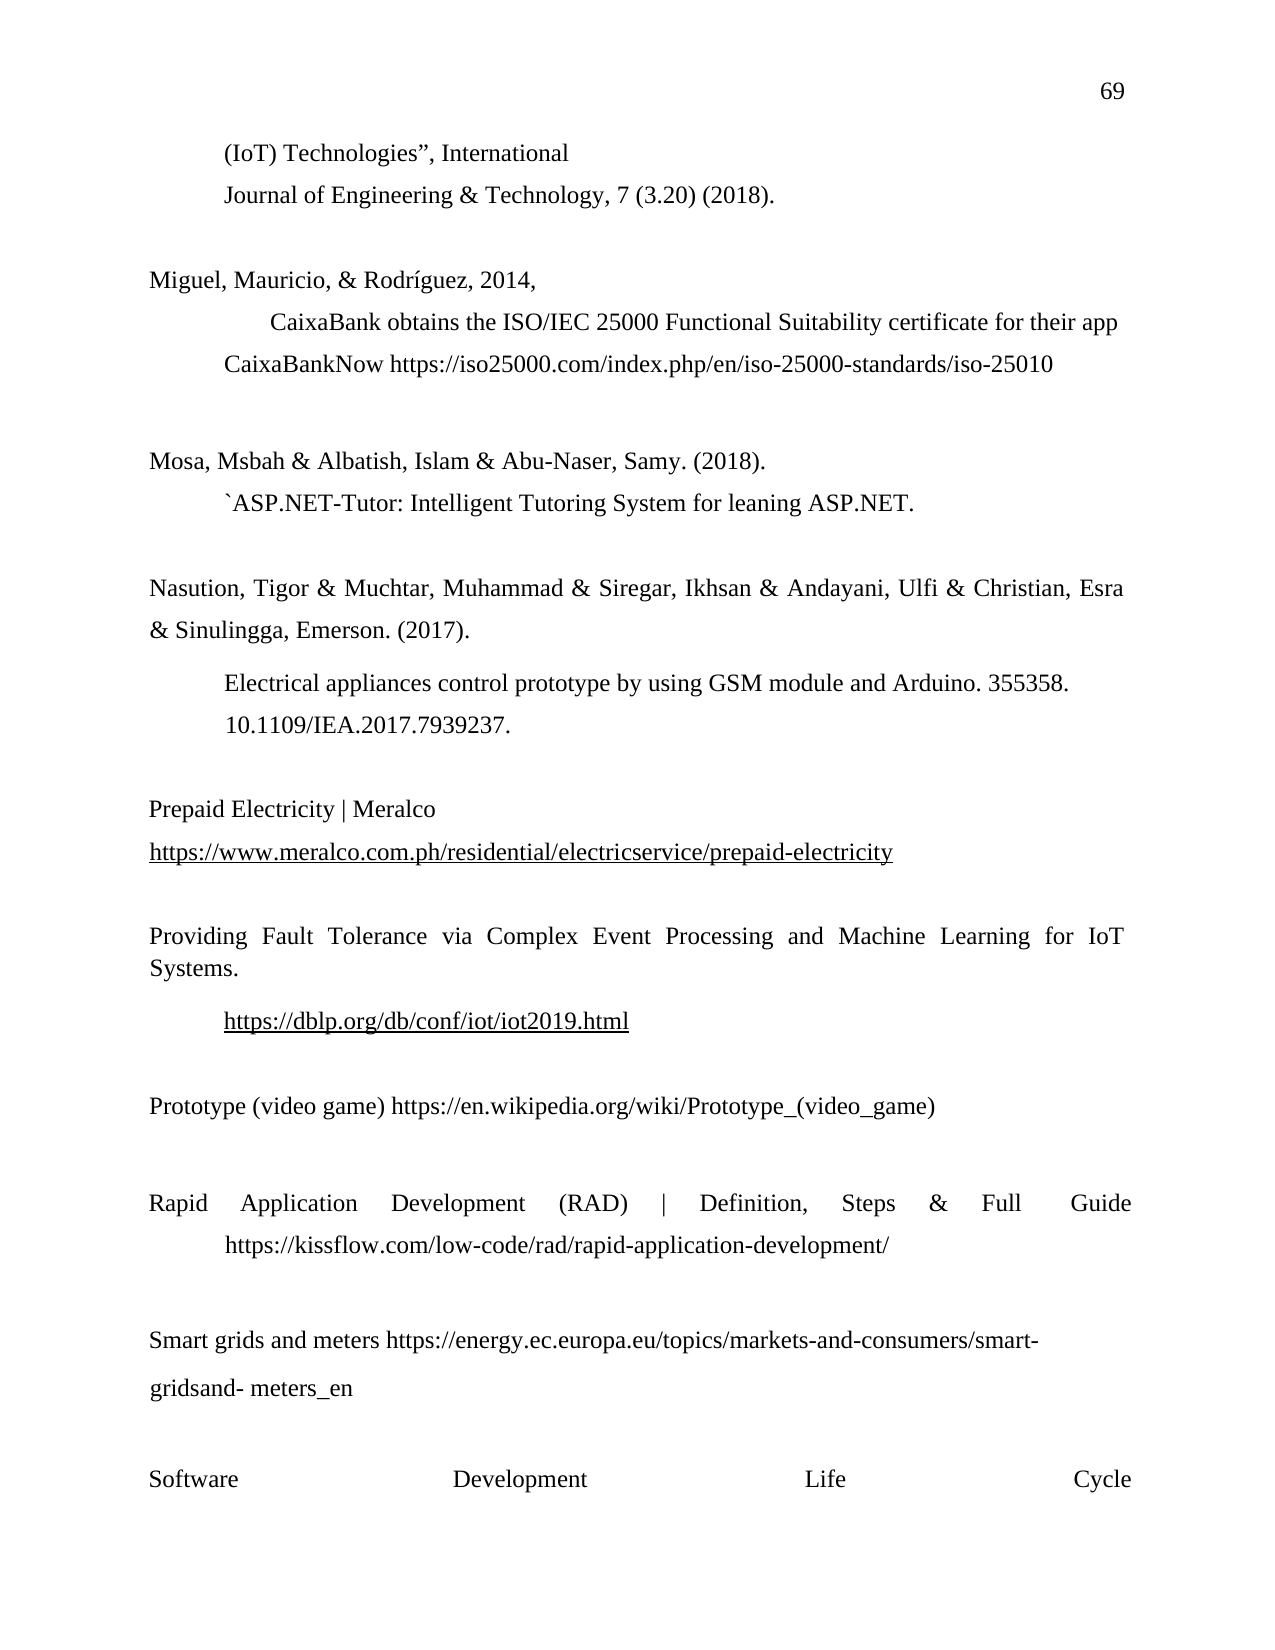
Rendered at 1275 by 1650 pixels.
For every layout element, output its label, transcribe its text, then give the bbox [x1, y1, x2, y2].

text Nasution, Tigor & Muchtar, Muhammad & Siregar, Ikhsan & Andayani, Ulfi & Christian, Esra & Sinulingga, Emerson. (2017). [149, 573, 1125, 644]
text Mosa, Msbah & Albatish, Islam & Abu-Naser, Samy. (2018). [149, 446, 1125, 475]
text Electrical appliances control prototype by using GSM module and Arduino. 355358. [224, 668, 1125, 697]
text Prototype (video game) https://en.wikipedia.org/wiki/Prototype_(video_game) [149, 1091, 1125, 1120]
text Rapid Application Development (RAD) | Definition, Steps & Full Guide [148, 1188, 1138, 1216]
text `ASP.NET-Tutor: Intelligent Tutoring System for leaning ASP.NET. [224, 488, 1125, 517]
text (IoT) Technologies”, International [224, 138, 1125, 167]
text 10.1109/IEA.2017.7939237. [225, 710, 1125, 738]
text Miguel, Mauricio, & Rodríguez, 2014, [149, 265, 1125, 294]
text Journal of Engineering & Technology, 7 (3.20) (2018). [224, 180, 1125, 209]
text Smart grids and meters https://energy.ec.europa.eu/topics/markets-and-consumers/smart-gridsand- meters_en [148, 1325, 1121, 1402]
text https://kissflow.com/low-code/rad/rapid-application-development/ [225, 1230, 1125, 1258]
text CaixaBankNow https://iso25000.com/index.php/en/iso-25000-standards/iso-25010 [224, 349, 1125, 378]
text https://dblp.org/db/conf/iot/iot2019.html [223, 1006, 1138, 1035]
text CaixaBank obtains the ISO/IEC 25000 Functional Suitability certificate for their app [148, 307, 1118, 336]
text Software Development Life Cycle [148, 1464, 1138, 1492]
text Providing Fault Tolerance via Complex Event Processing and Machine Learning for IoT Systems. [149, 921, 1125, 981]
text Prepaid Electricity | Meralco https://www.meralco.com.ph/residential/electricservice/prepaid-electricity [148, 794, 1138, 865]
